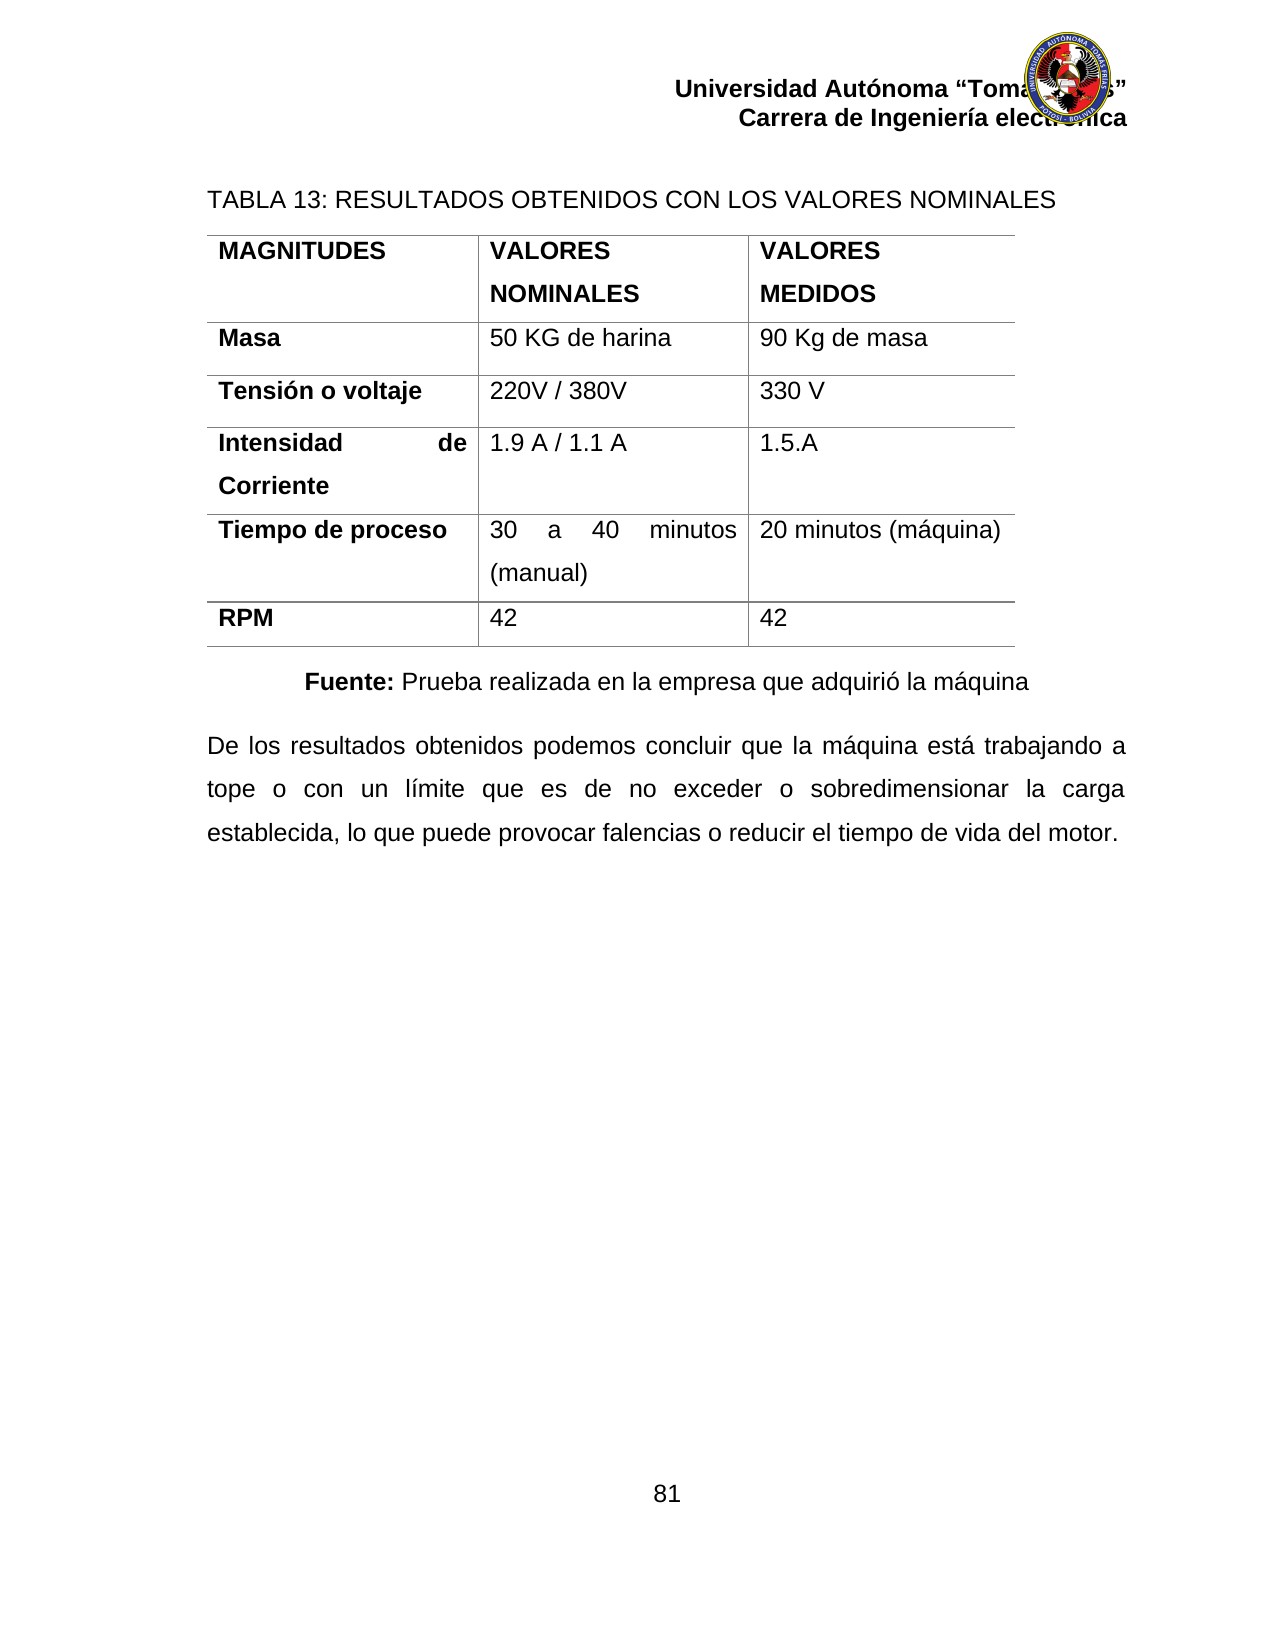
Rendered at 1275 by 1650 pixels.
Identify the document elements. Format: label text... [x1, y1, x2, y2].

table_header VALORES MEDIDOS [749, 236, 1014, 322]
table_cell Intensidad de Corriente [207, 428, 478, 514]
table_cell Tensión o voltaje [207, 376, 478, 427]
table_cell 330 V [749, 376, 1014, 427]
table_cell 1.5.A [749, 428, 1014, 514]
table_cell 42 [479, 603, 748, 646]
table_cell 220V / 380V [479, 376, 748, 427]
table_cell 20 minutos (máquina) [749, 515, 1014, 601]
table_header VALORES NOMINALES [479, 236, 748, 322]
picture [1024, 32, 1111, 124]
table_cell RPM [207, 603, 478, 646]
table_cell 90 Kg de masa [749, 323, 1014, 375]
text TABLA 13: RESULTADOS OBTENIDOS CON LOS VALORES NOMINALES [207, 185, 1127, 214]
text De los resultados obtenidos podemos concluir que la máquina está trabajando a tope o con un límite que es de no exceder o sobredimensionar la carga establecida, lo que puede provocar falencias o reducir el tiempo de vida del motor. [207, 731, 1127, 846]
table_cell 50 KG de harina [479, 323, 748, 375]
table_header MAGNITUDES [207, 236, 478, 322]
table_cell Tiempo de proceso [207, 515, 478, 601]
table_cell 1.9 A / 1.1 A [479, 428, 748, 514]
table_cell Masa [207, 323, 478, 375]
table_cell 30 a 40 minutos (manual) [479, 515, 748, 601]
text Fuente: Prueba realizada en la empresa que adquirió la máquina [207, 667, 1127, 696]
table_cell 42 [749, 603, 1014, 646]
